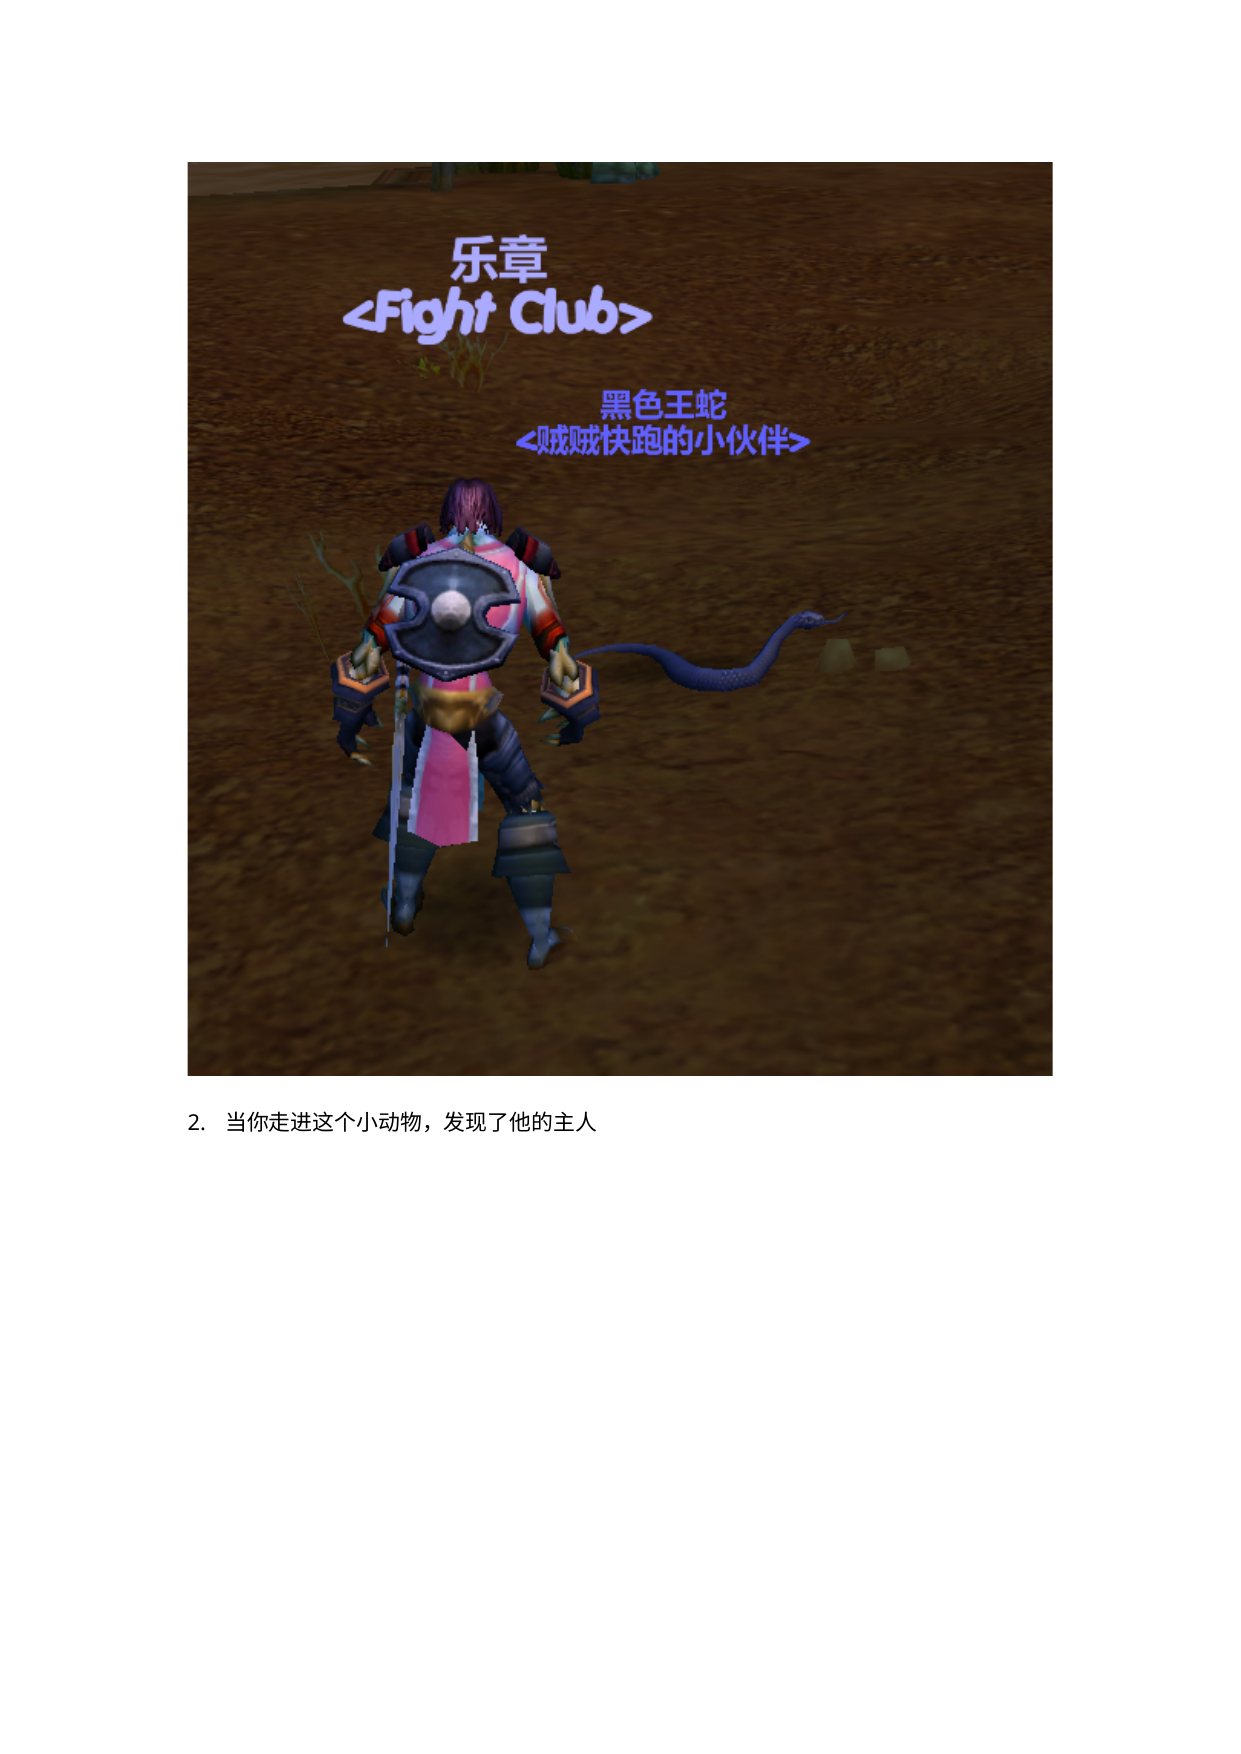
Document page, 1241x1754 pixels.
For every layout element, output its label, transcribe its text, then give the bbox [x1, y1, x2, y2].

list 当你走进这个小动物，发现了他的主人 [187, 1104, 1053, 1137]
picture [187, 162, 1053, 1076]
